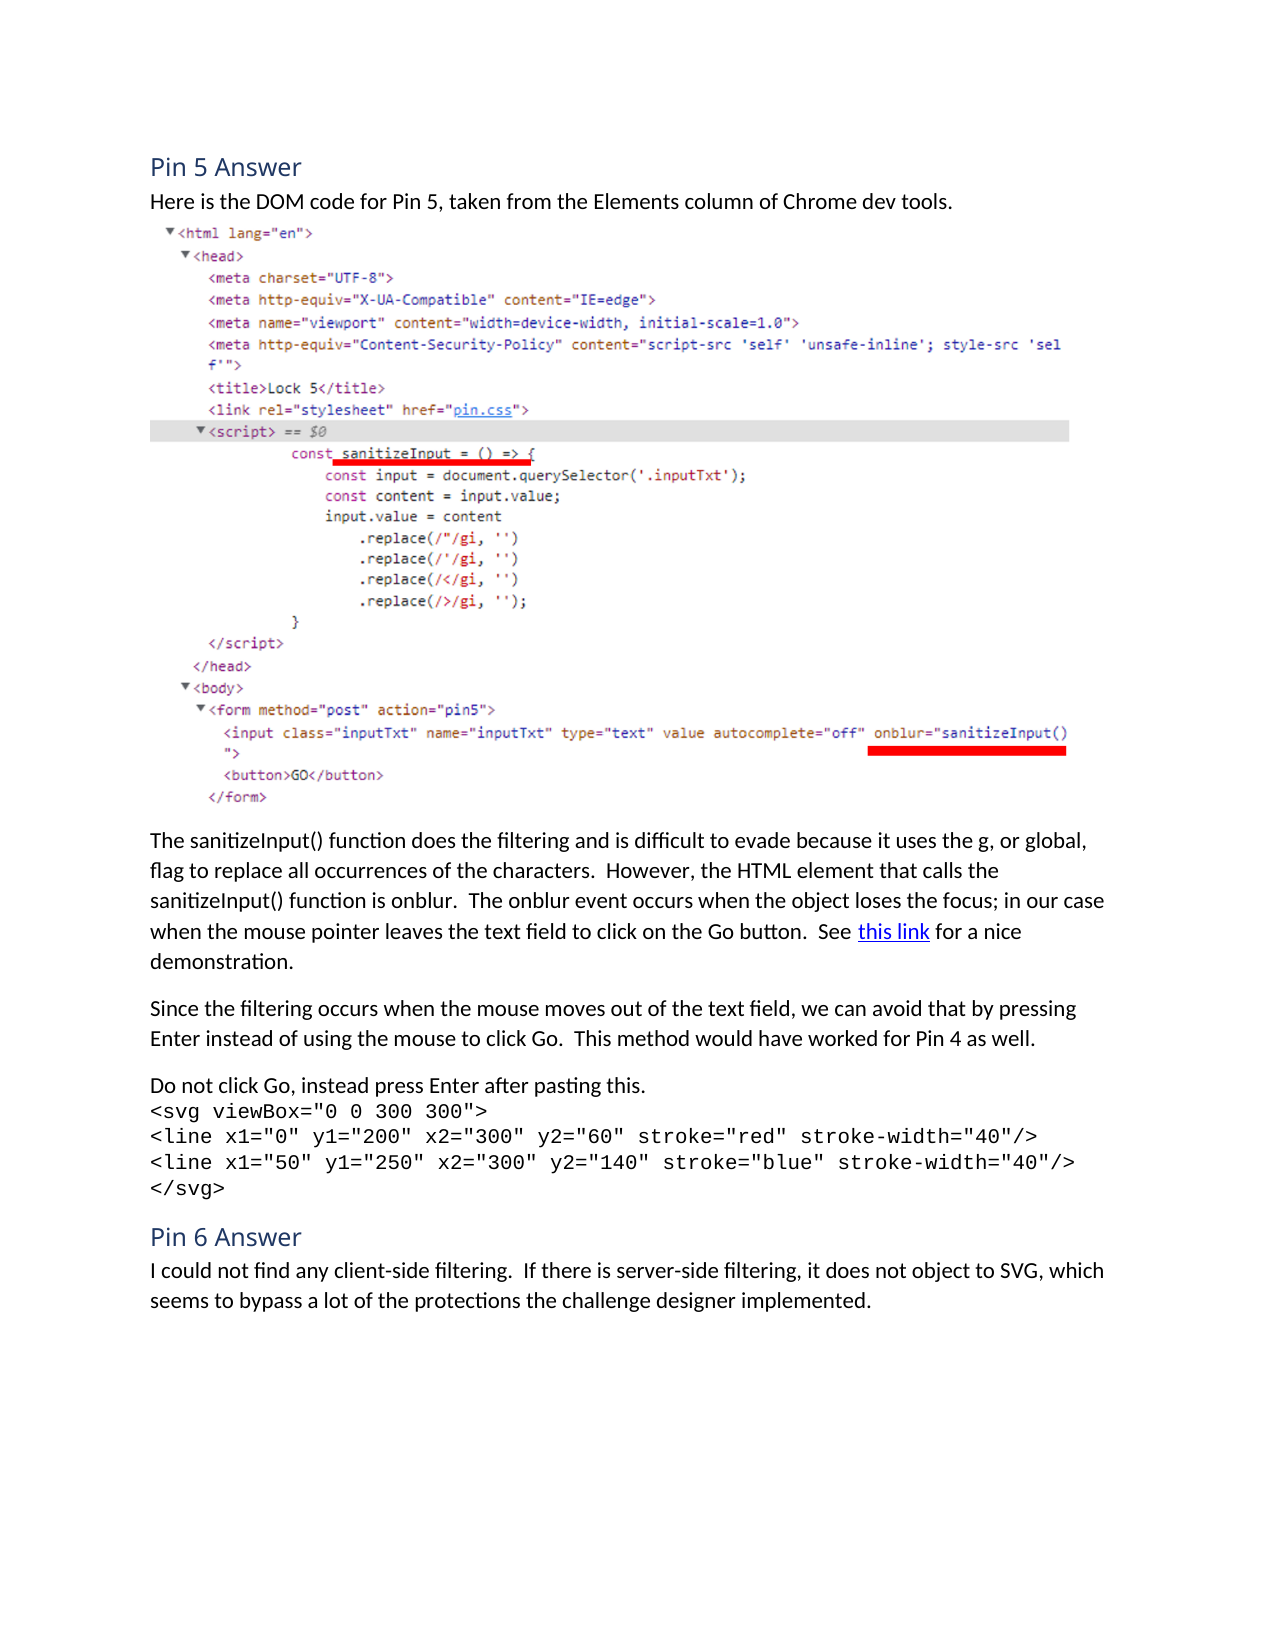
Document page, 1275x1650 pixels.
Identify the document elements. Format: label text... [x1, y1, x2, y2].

text <line x1="50" y1="250" x2="300" y2="140" stroke="blue" stroke-width="40"/> [150, 1152, 1125, 1176]
subtitle Pin 5 Answer [150, 150, 1125, 184]
text Do not click Go, instead press Enter after pasting this. <svg viewBox="0 0 300 300"> [150, 1071, 1125, 1124]
text <line x1="0" y1="200" x2="300" y2="60" stroke="red" stroke-width="40"/> [150, 1126, 1125, 1150]
text Since the filtering occurs when the mouse moves out of the text field, we can avoid that by pressing Enter instead of using the mouse to click Go. This method would have worked for Pin 4 as well. [150, 994, 1125, 1052]
subtitle Pin 6 Answer [150, 1220, 1125, 1254]
picture [150, 217, 1071, 808]
text The sanitizeInput() function does the filtering and is difficult to evade because it uses the g, or global, flag to replace all occurrences of the characters. However, the HTML element that calls the sanitizeInput() function is onblur. The onblur event occurs when the object loses the focus; in our case when the mouse pointer leaves the text field to click on the Go button. See this link for a nice demonstration. [150, 826, 1125, 975]
text </svg> [150, 1177, 1125, 1201]
text I could not find any client-side filtering. If there is server-side filtering, it does not object to SVG, which seems to bypass a lot of the protections the challenge designer implemented. [150, 1256, 1125, 1315]
